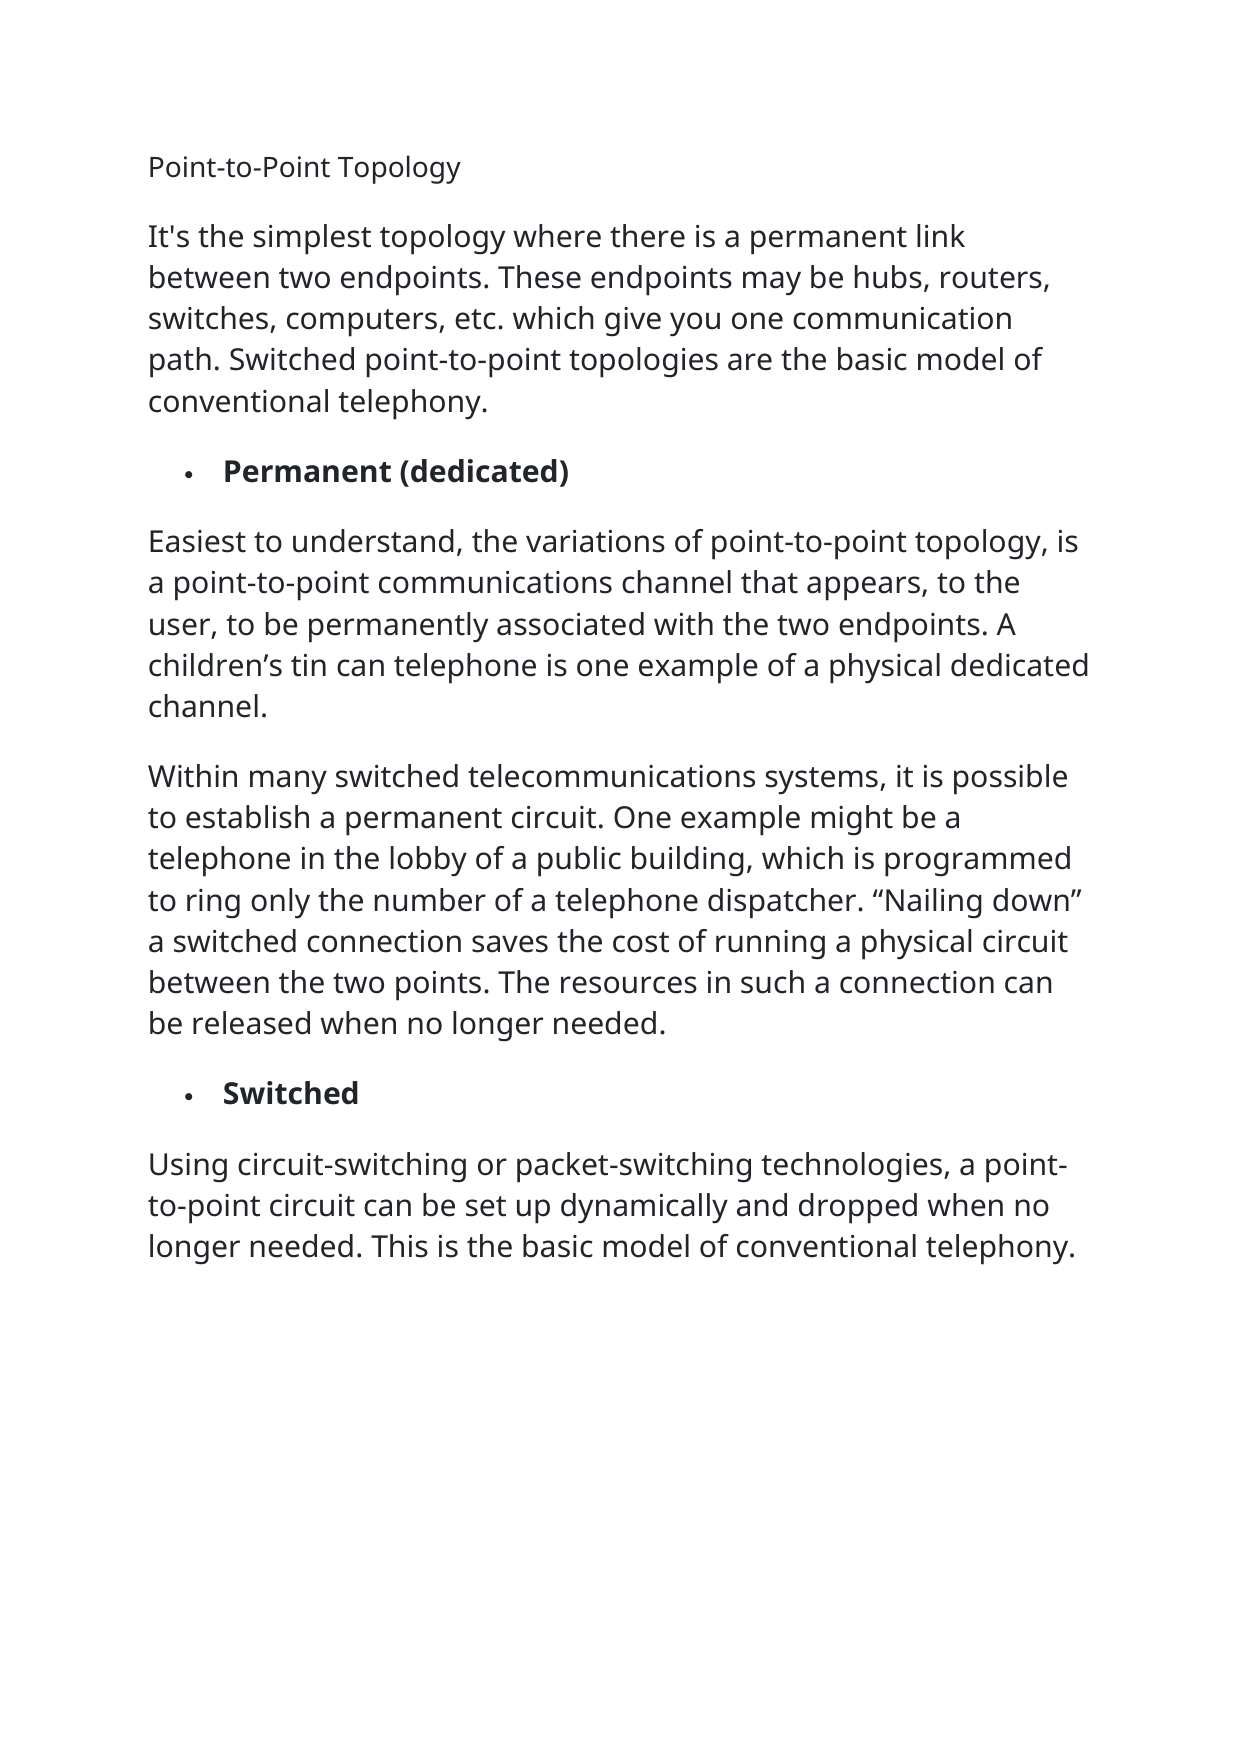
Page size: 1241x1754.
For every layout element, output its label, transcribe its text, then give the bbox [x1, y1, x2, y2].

text It's the simplest topology where there is a permanent link between two endpoints. These endpoints may be hubs, routers, switches, computers, etc. which give you one communication path. Switched point-to-point topologies are the basic model of conventional telephony. [148, 215, 1093, 421]
list Switched [185, 1072, 1093, 1113]
text Within many switched telecommunications systems, it is possible to establish a permanent circuit. One example might be a telephone in the lobby of a public building, which is programmed to ring only the number of a telephone dispatcher. “Nailing down” a switched connection saves the cost of running a physical circuit between the two points. The resources in such a connection can be released when no longer needed. [148, 755, 1093, 1043]
text Point-to-Point Topology [148, 148, 1093, 186]
text Easiest to understand, the variations of point-to-point topology, is a point-to-point communications channel that appears, to the user, to be permanently associated with the two endpoints. A children’s tin can telephone is one example of a physical dedicated channel. [148, 520, 1093, 726]
list Permanent (dedicated) [185, 450, 1093, 491]
text Using circuit-switching or packet-switching technologies, a point-to-point circuit can be set up dynamically and dropped when no longer needed. This is the basic model of conventional telephony. [148, 1143, 1093, 1266]
